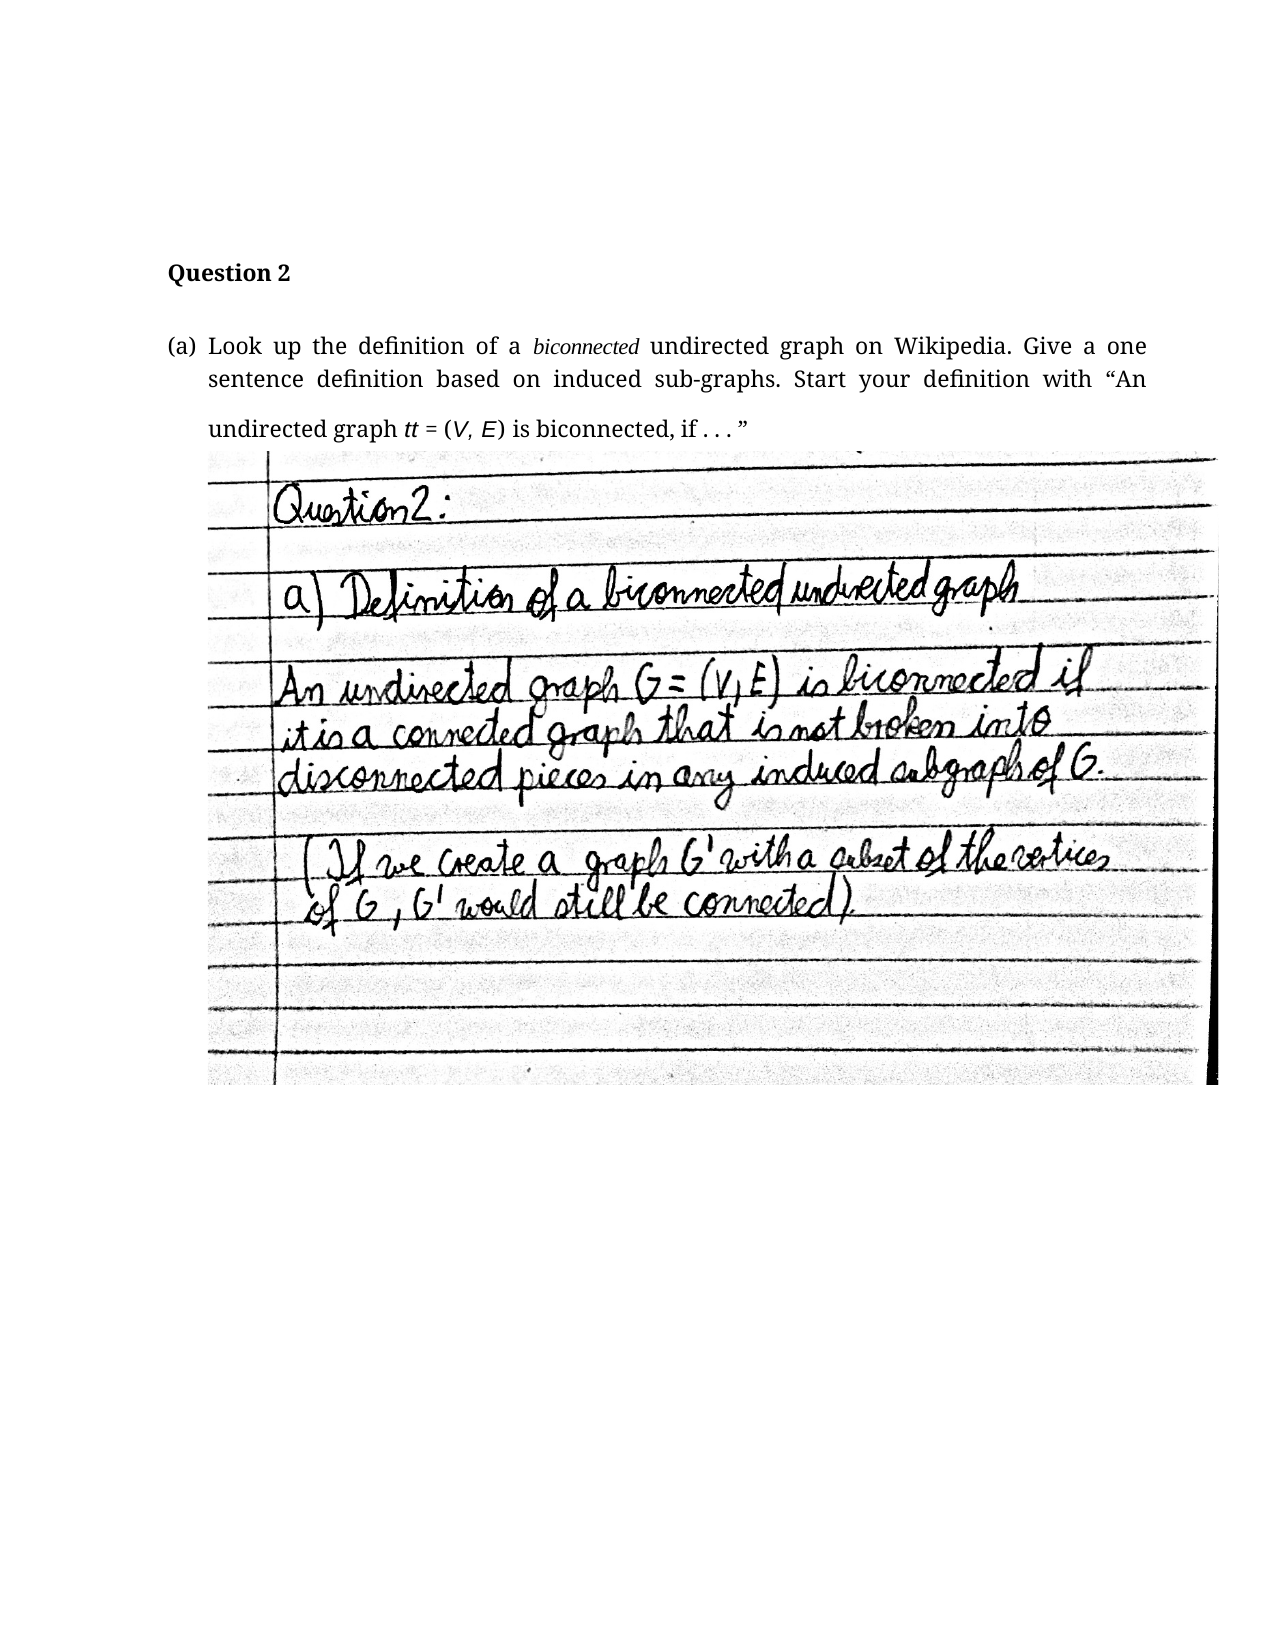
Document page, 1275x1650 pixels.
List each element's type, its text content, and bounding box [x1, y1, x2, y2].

list Look up the definition of a biconnected undirected graph on Wikipedia. Give a one sentence definition based on induced sub-graphs. Start your definition with “An undirected graph tt = (V, E) is biconnected, if . . . ” [167, 330, 1148, 449]
subtitle Question 2 [167, 257, 1164, 288]
picture [207, 451, 1219, 1085]
